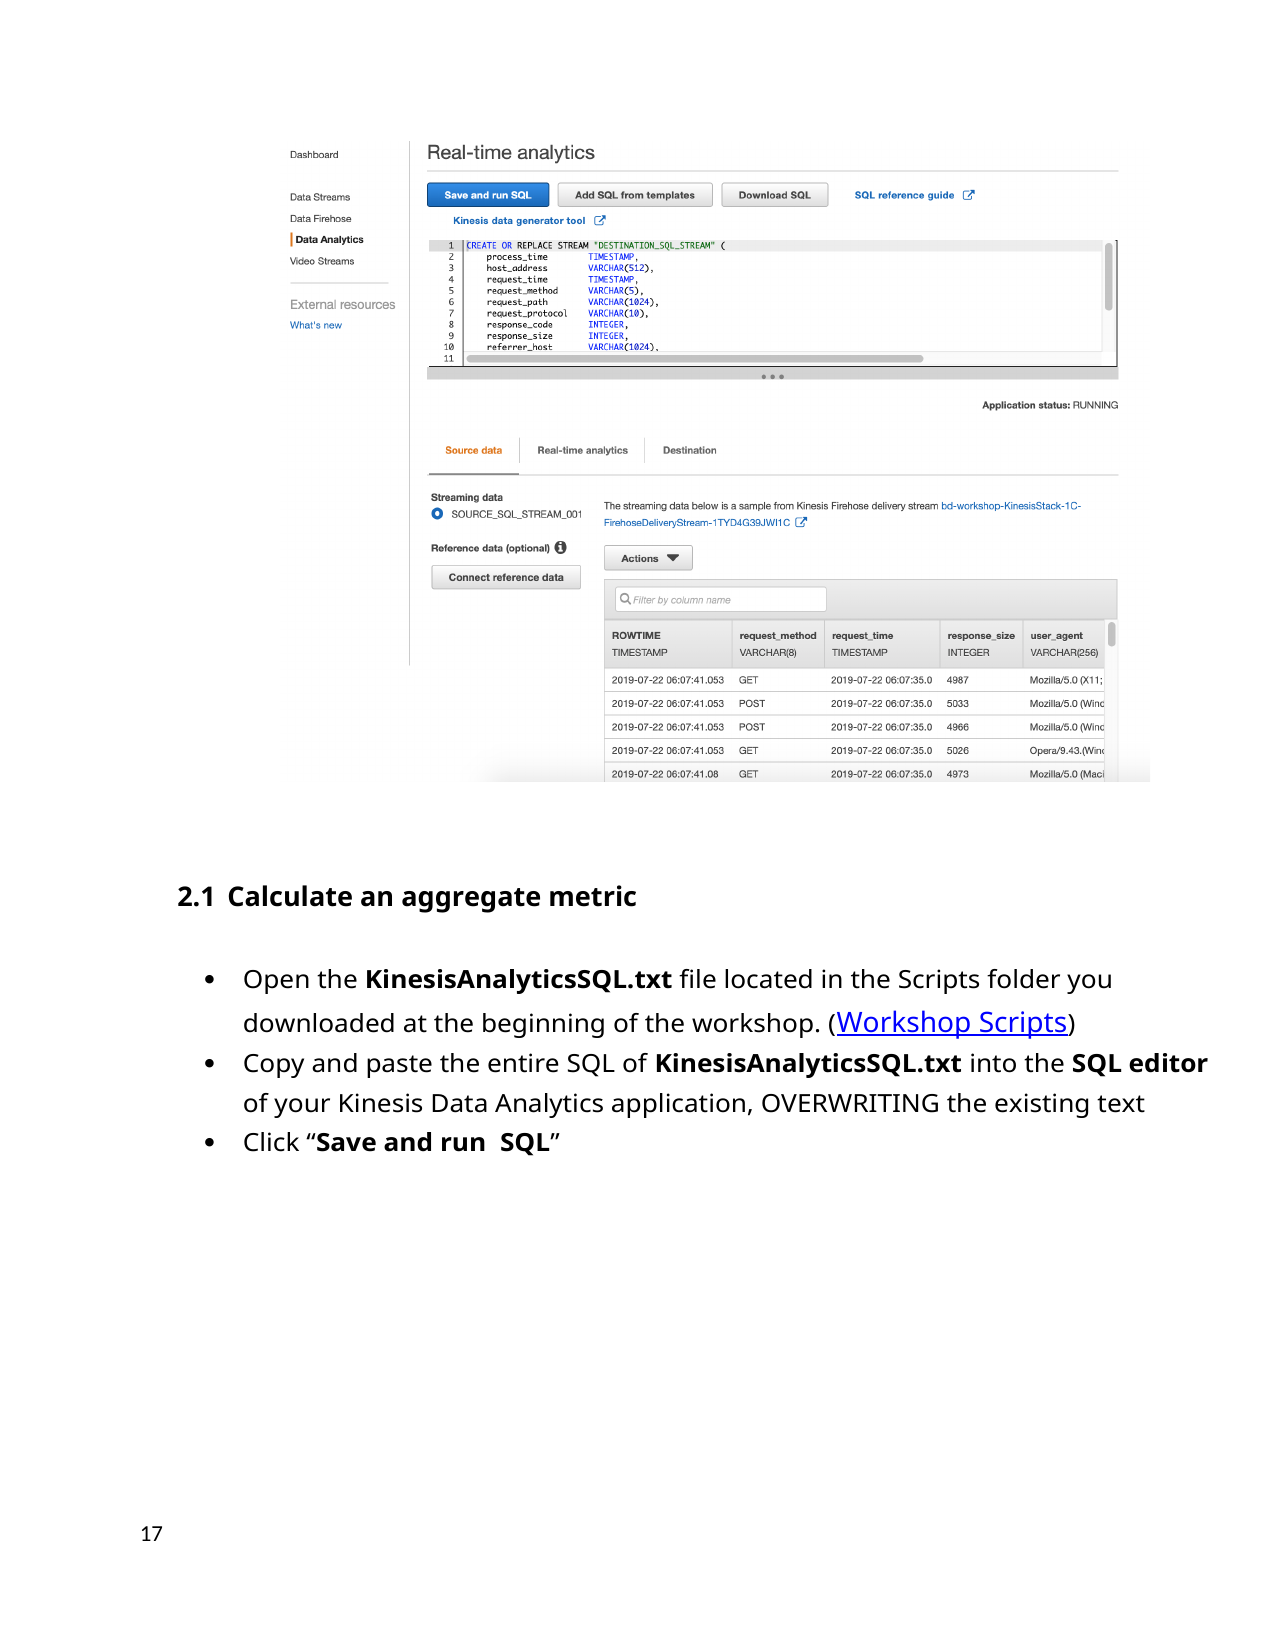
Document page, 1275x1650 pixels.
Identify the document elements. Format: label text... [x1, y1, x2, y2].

picture [280, 141, 1151, 782]
list Copy and paste the entire SQL of KinesisAnalyticsSQL.txt into the SQL editor of your Kinesis Data Analytics application, OVERWRITING the existing text [205, 1046, 1225, 1119]
list Click “Save and run SQL” [205, 1124, 1225, 1158]
list Open the KinesisAnalyticsSQL.txt file located in the Scripts folder you downloaded at the beginning of the workshop. (Workshop Scripts) [205, 962, 1225, 1040]
subtitle Calculate an aggregate metric [177, 877, 1225, 914]
